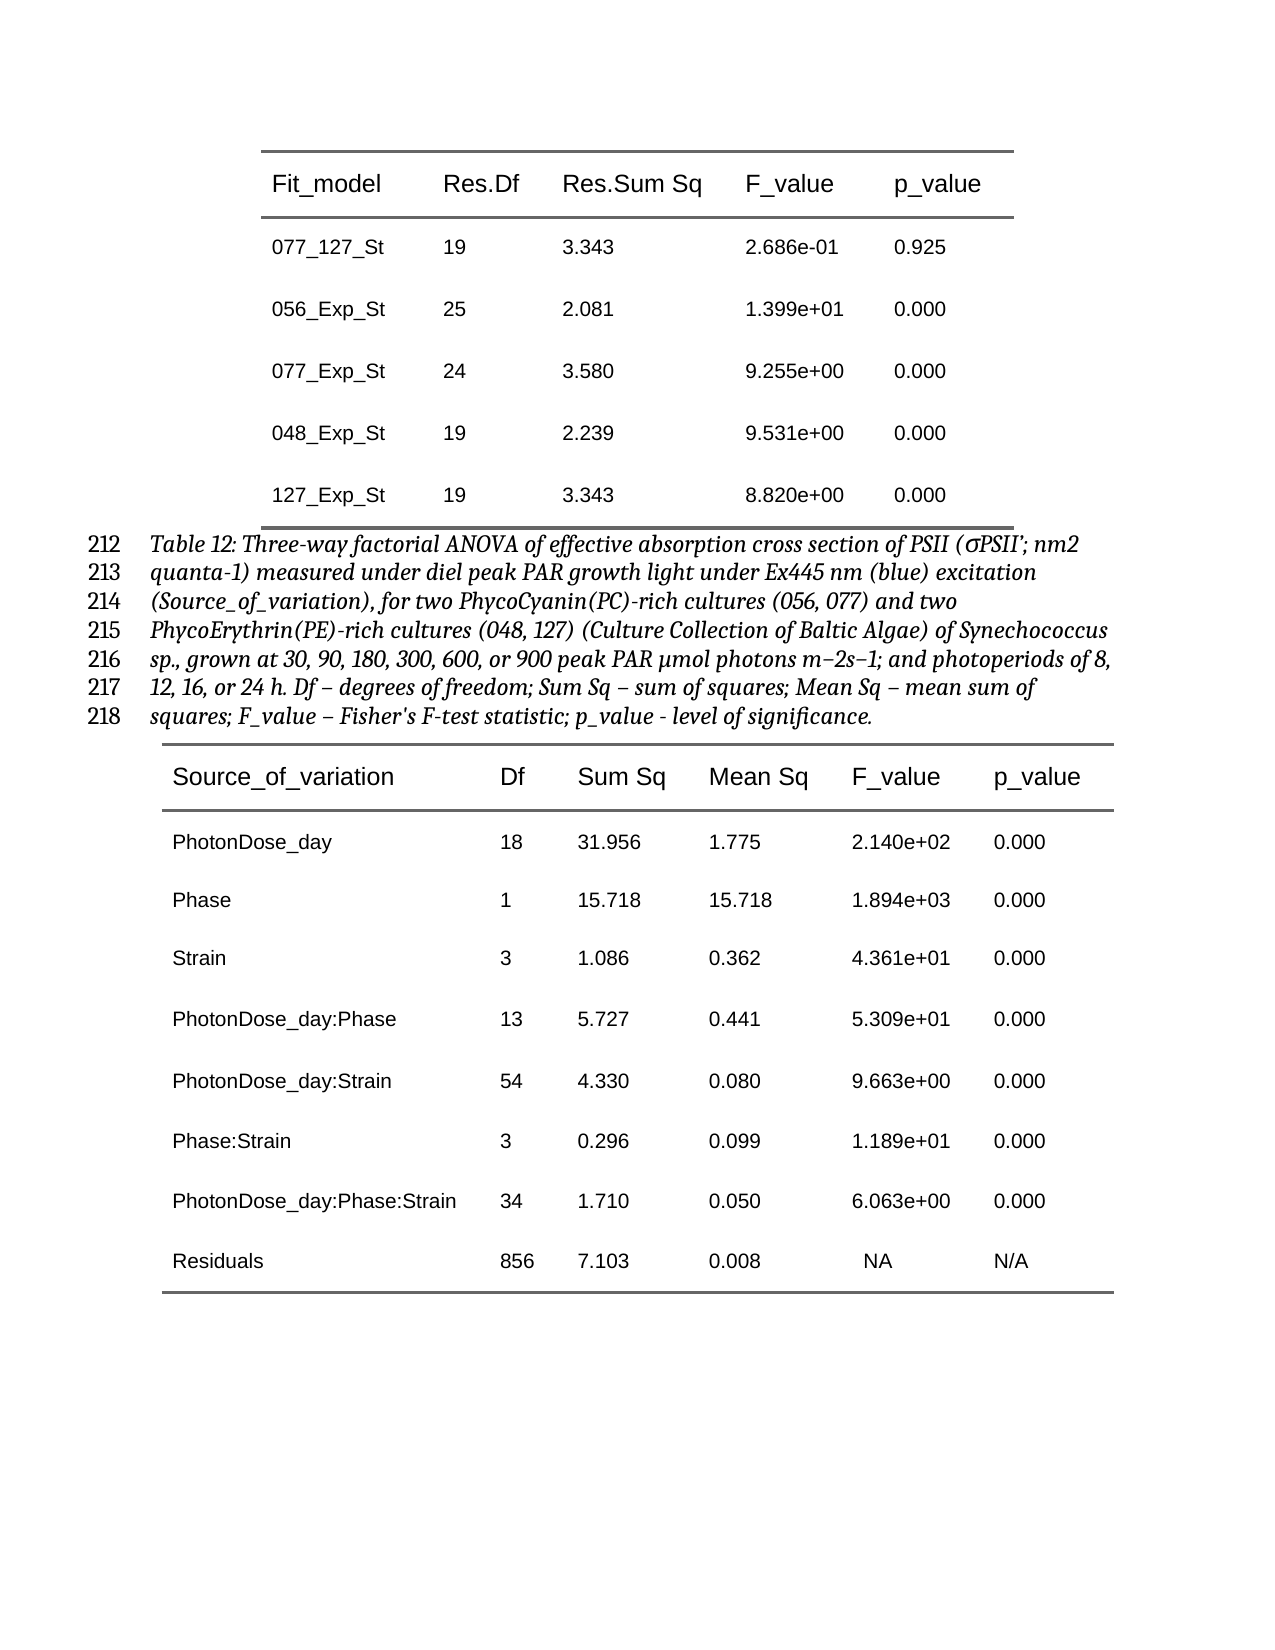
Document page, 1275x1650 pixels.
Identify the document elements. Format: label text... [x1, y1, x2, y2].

table_header Df [489, 746, 567, 809]
table_header Mean Sq [698, 746, 841, 809]
table_header Sum Sq [567, 746, 698, 809]
table_cell 13 [489, 988, 567, 1049]
table_header Source_of_variation [162, 746, 489, 809]
table_cell 1.399e+01 [735, 278, 883, 340]
table_cell 0.296 [567, 1112, 698, 1170]
table_cell PhotonDose_day:Phase:Strain [162, 1170, 489, 1232]
table_cell PhotonDose_day:Strain [162, 1050, 489, 1112]
table_cell 3.343 [552, 219, 735, 278]
table_header Res.Sum Sq [552, 153, 735, 216]
table_cell 1.086 [567, 929, 698, 987]
table_cell 6.063e+00 [841, 1170, 983, 1232]
table_cell 1.189e+01 [841, 1112, 983, 1170]
table_cell 5.309e+01 [841, 988, 983, 1049]
table_cell 0.441 [698, 988, 841, 1049]
table_cell 077_127_St [261, 219, 432, 278]
table_header Res.Df [433, 153, 552, 216]
table_cell 0.000 [983, 1112, 1113, 1170]
table_cell 077_Exp_St [261, 340, 432, 402]
table_cell NA [841, 1233, 983, 1291]
table_header F_value [735, 153, 883, 216]
table_cell 0.099 [698, 1112, 841, 1170]
table_cell 0.000 [884, 402, 1014, 464]
table_cell 056_Exp_St [261, 278, 432, 340]
table_cell PhotonDose_day:Phase [162, 988, 489, 1049]
table_cell 2.686e-01 [735, 219, 883, 278]
table_cell 3.580 [552, 340, 735, 402]
table_cell Phase:Strain [162, 1112, 489, 1170]
table_cell 25 [433, 278, 552, 340]
table_cell 0.000 [983, 1050, 1113, 1112]
table_cell 7.103 [567, 1233, 698, 1291]
table_header p_value [983, 746, 1113, 809]
table_cell 19 [433, 464, 552, 526]
table_cell 0.000 [983, 929, 1113, 987]
table_cell 3.343 [552, 464, 735, 526]
table_cell 0.362 [698, 929, 841, 987]
table_cell 1.775 [698, 812, 841, 871]
table_cell 19 [433, 402, 552, 464]
table_cell Phase [162, 871, 489, 929]
table_cell 0.050 [698, 1170, 841, 1232]
table_cell Residuals [162, 1233, 489, 1291]
table_cell 9.255e+00 [735, 340, 883, 402]
table_cell 34 [489, 1170, 567, 1232]
table_cell 1 [489, 871, 567, 929]
table_cell 1.894e+03 [841, 871, 983, 929]
table_header F_value [841, 746, 983, 809]
table_cell 5.727 [567, 988, 698, 1049]
table_cell PhotonDose_day [162, 812, 489, 871]
table_cell 0.080 [698, 1050, 841, 1112]
table_cell 4.330 [567, 1050, 698, 1112]
table_cell 31.956 [567, 812, 698, 871]
table_cell 127_Exp_St [261, 464, 432, 526]
table_cell N/A [983, 1233, 1113, 1291]
table_cell 856 [489, 1233, 567, 1291]
text Table 12: Three-way factorial ANOVA of effective absorption cross section of PSII (σPSII’; nm2 quanta-1) measured under diel peak PAR growth light under Ex445 nm (blue) excitation (Source_of_variation), for two PhycoCyanin(PC)-rich cultures (056, 077) and two PhycoErythrin(PE)-rich cultures (048, 127) (Culture Collection of Baltic Algae) of Synechococcus sp., grown at 30, 90, 180, 300, 600, or 900 peak PAR µmol photons m−2s−1; and photoperiods of 8, 12, 16, or 24 h. Df – degrees of freedom; Sum Sq – sum of squares; Mean Sq – mean sum of squares; F_value – Fisher's F-test statistic; p_value - level of significance. [150, 529, 1125, 731]
table_cell 0.000 [983, 871, 1113, 929]
table_cell 2.239 [552, 402, 735, 464]
table_cell 15.718 [698, 871, 841, 929]
table_cell 0.925 [884, 219, 1014, 278]
table_cell 0.000 [983, 988, 1113, 1049]
table_cell 048_Exp_St [261, 402, 432, 464]
table_header p_value [884, 153, 1014, 216]
table_cell 9.663e+00 [841, 1050, 983, 1112]
table_cell 0.000 [983, 812, 1113, 871]
table_cell 24 [433, 340, 552, 402]
table_cell 3 [489, 1112, 567, 1170]
table_cell 2.081 [552, 278, 735, 340]
table_cell 8.820e+00 [735, 464, 883, 526]
table_cell 1.710 [567, 1170, 698, 1232]
table_cell 0.000 [983, 1170, 1113, 1232]
table_cell 0.000 [884, 464, 1014, 526]
table_header Fit_model [261, 153, 432, 216]
table_cell 0.008 [698, 1233, 841, 1291]
table_cell Strain [162, 929, 489, 987]
table_cell 15.718 [567, 871, 698, 929]
table_cell 9.531e+00 [735, 402, 883, 464]
table_cell 0.000 [884, 278, 1014, 340]
table_cell 19 [433, 219, 552, 278]
table_cell 2.140e+02 [841, 812, 983, 871]
table_cell 4.361e+01 [841, 929, 983, 987]
table_cell 0.000 [884, 340, 1014, 402]
table_cell 54 [489, 1050, 567, 1112]
table_cell 3 [489, 929, 567, 987]
table_cell 18 [489, 812, 567, 871]
